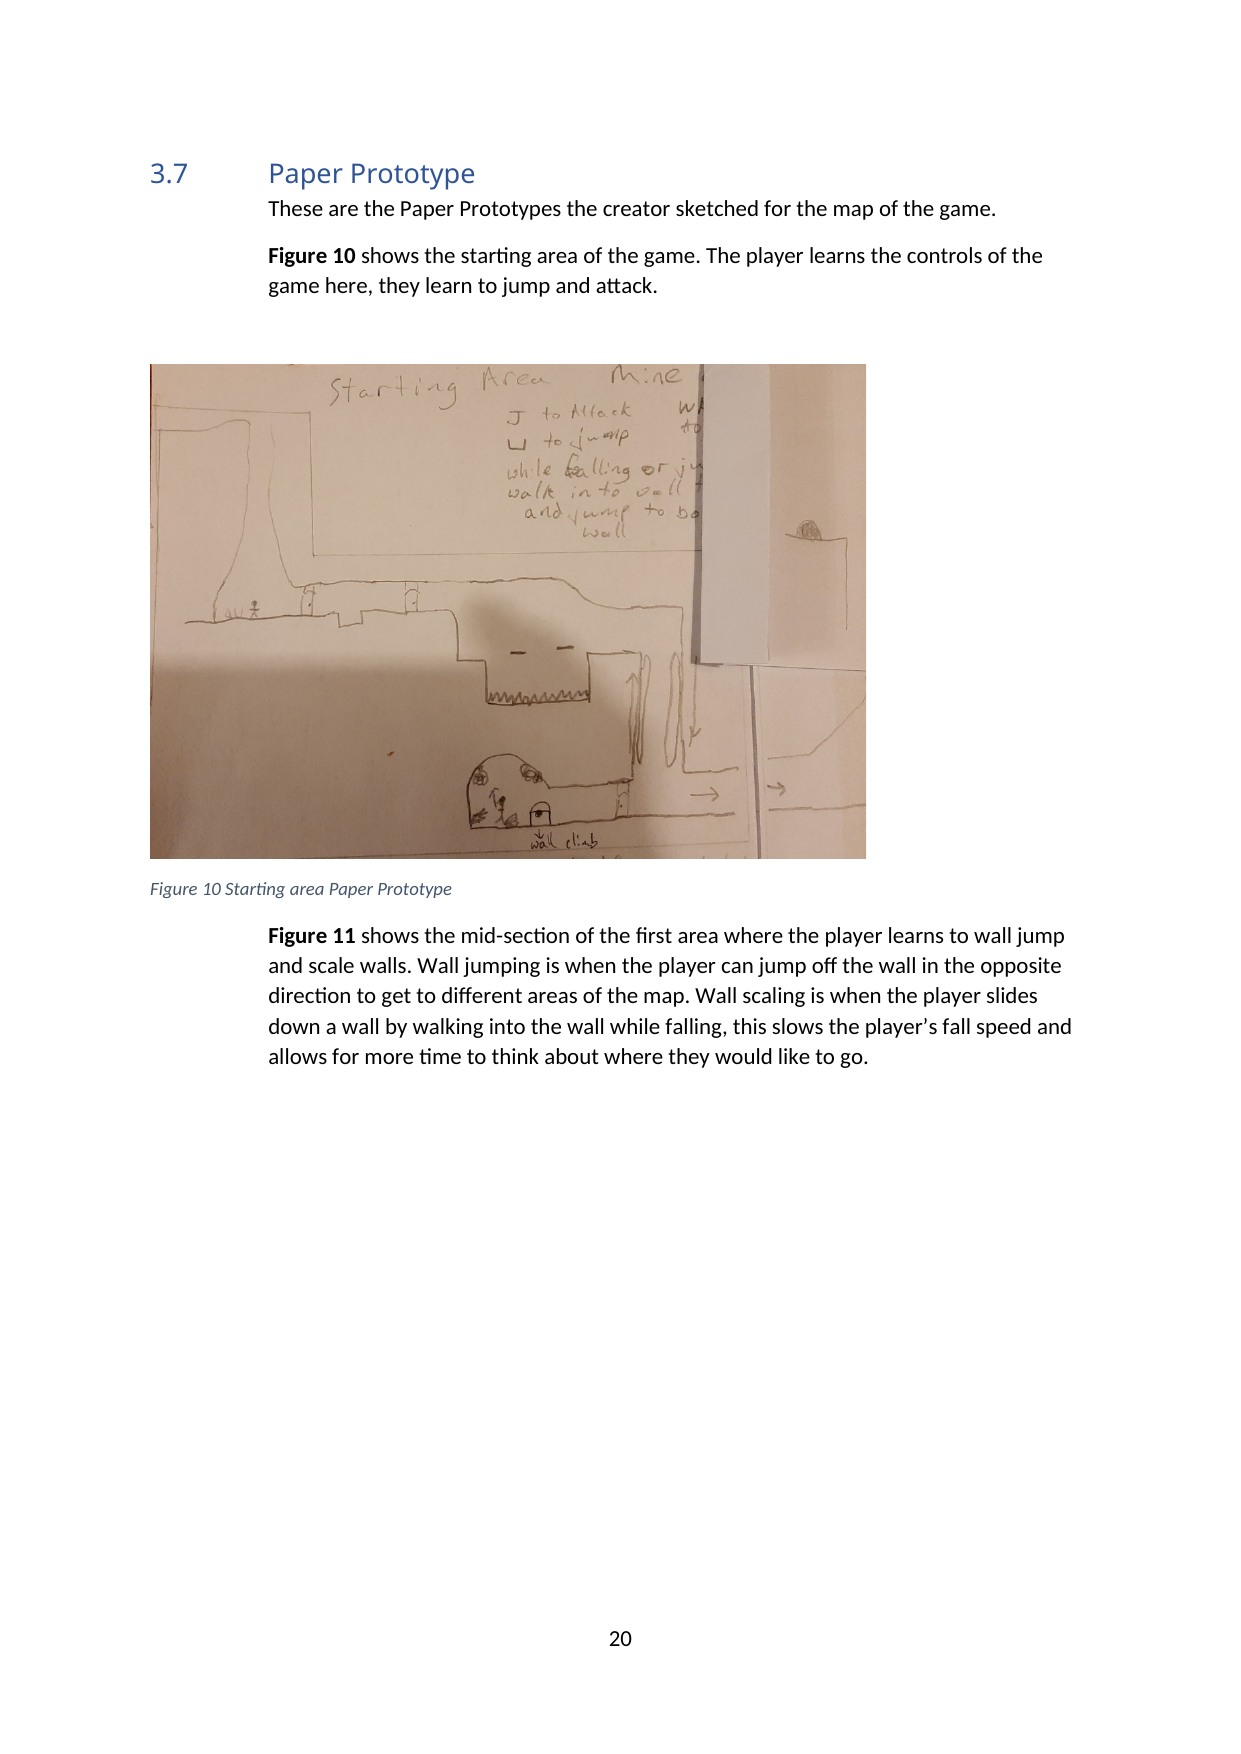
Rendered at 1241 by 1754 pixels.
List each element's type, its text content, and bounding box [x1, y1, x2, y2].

text These are the Paper Prototypes the creator sketched for the map of the game. [268, 194, 1090, 222]
picture [150, 364, 867, 859]
text Figure 11 shows the mid-section of the first area where the player learns to wall jump and scale walls. Wall jumping is when the player can jump off the wall in the opposite direction to get to different areas of the map. Wall scaling is when the player slides down a wall by walking into the wall while falling, this slows the player’s fall speed and allows for more time to think about where they would like to go. [268, 921, 1090, 1070]
subtitle 3.7 Paper Prototype [150, 154, 1090, 191]
text Figure 10 Starting area Paper Prototype [150, 877, 1090, 900]
text Figure 10 shows the starting area of the game. The player learns the controls of the game here, they learn to jump and attack. [268, 241, 1090, 299]
